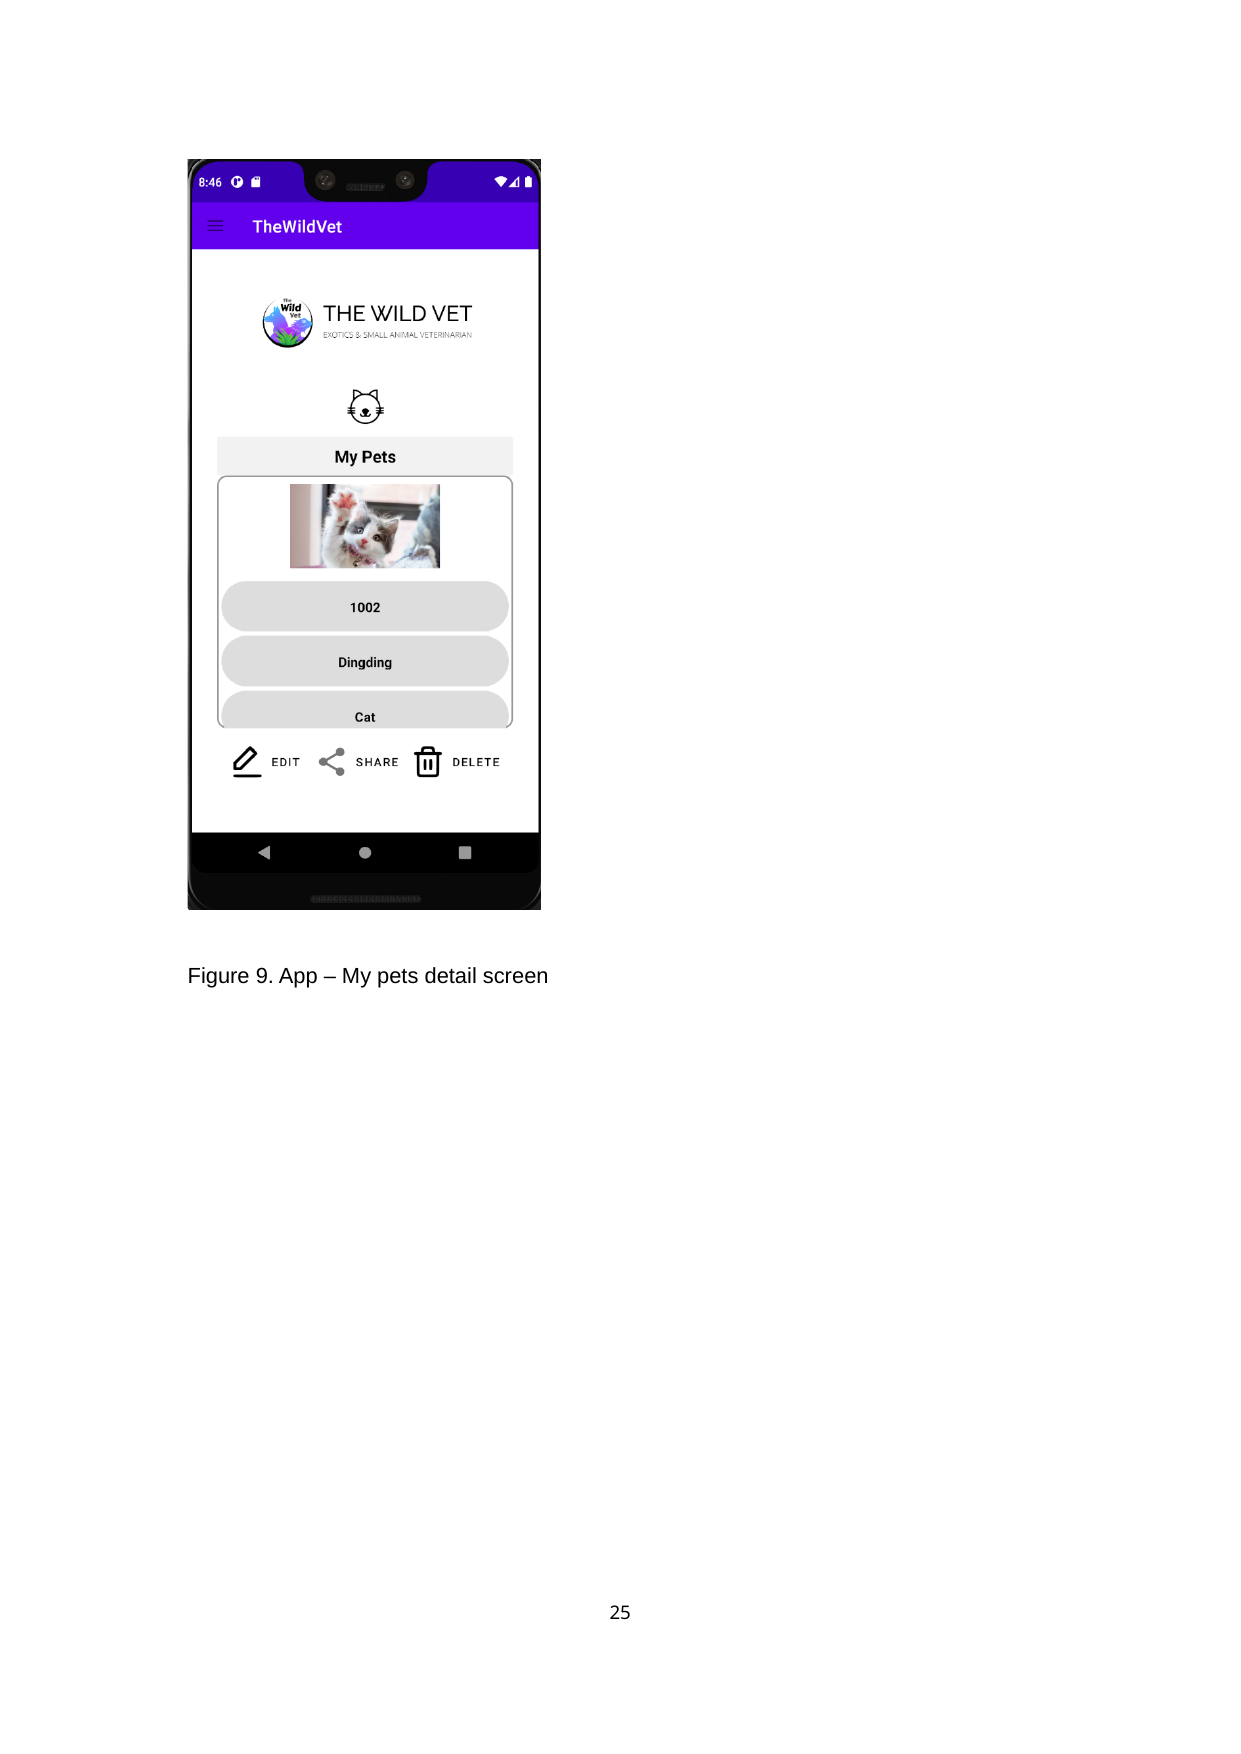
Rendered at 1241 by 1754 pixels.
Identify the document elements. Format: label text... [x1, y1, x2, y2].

picture [187, 159, 541, 910]
text Figure 9. App – My pets detail screen [187, 959, 1053, 991]
